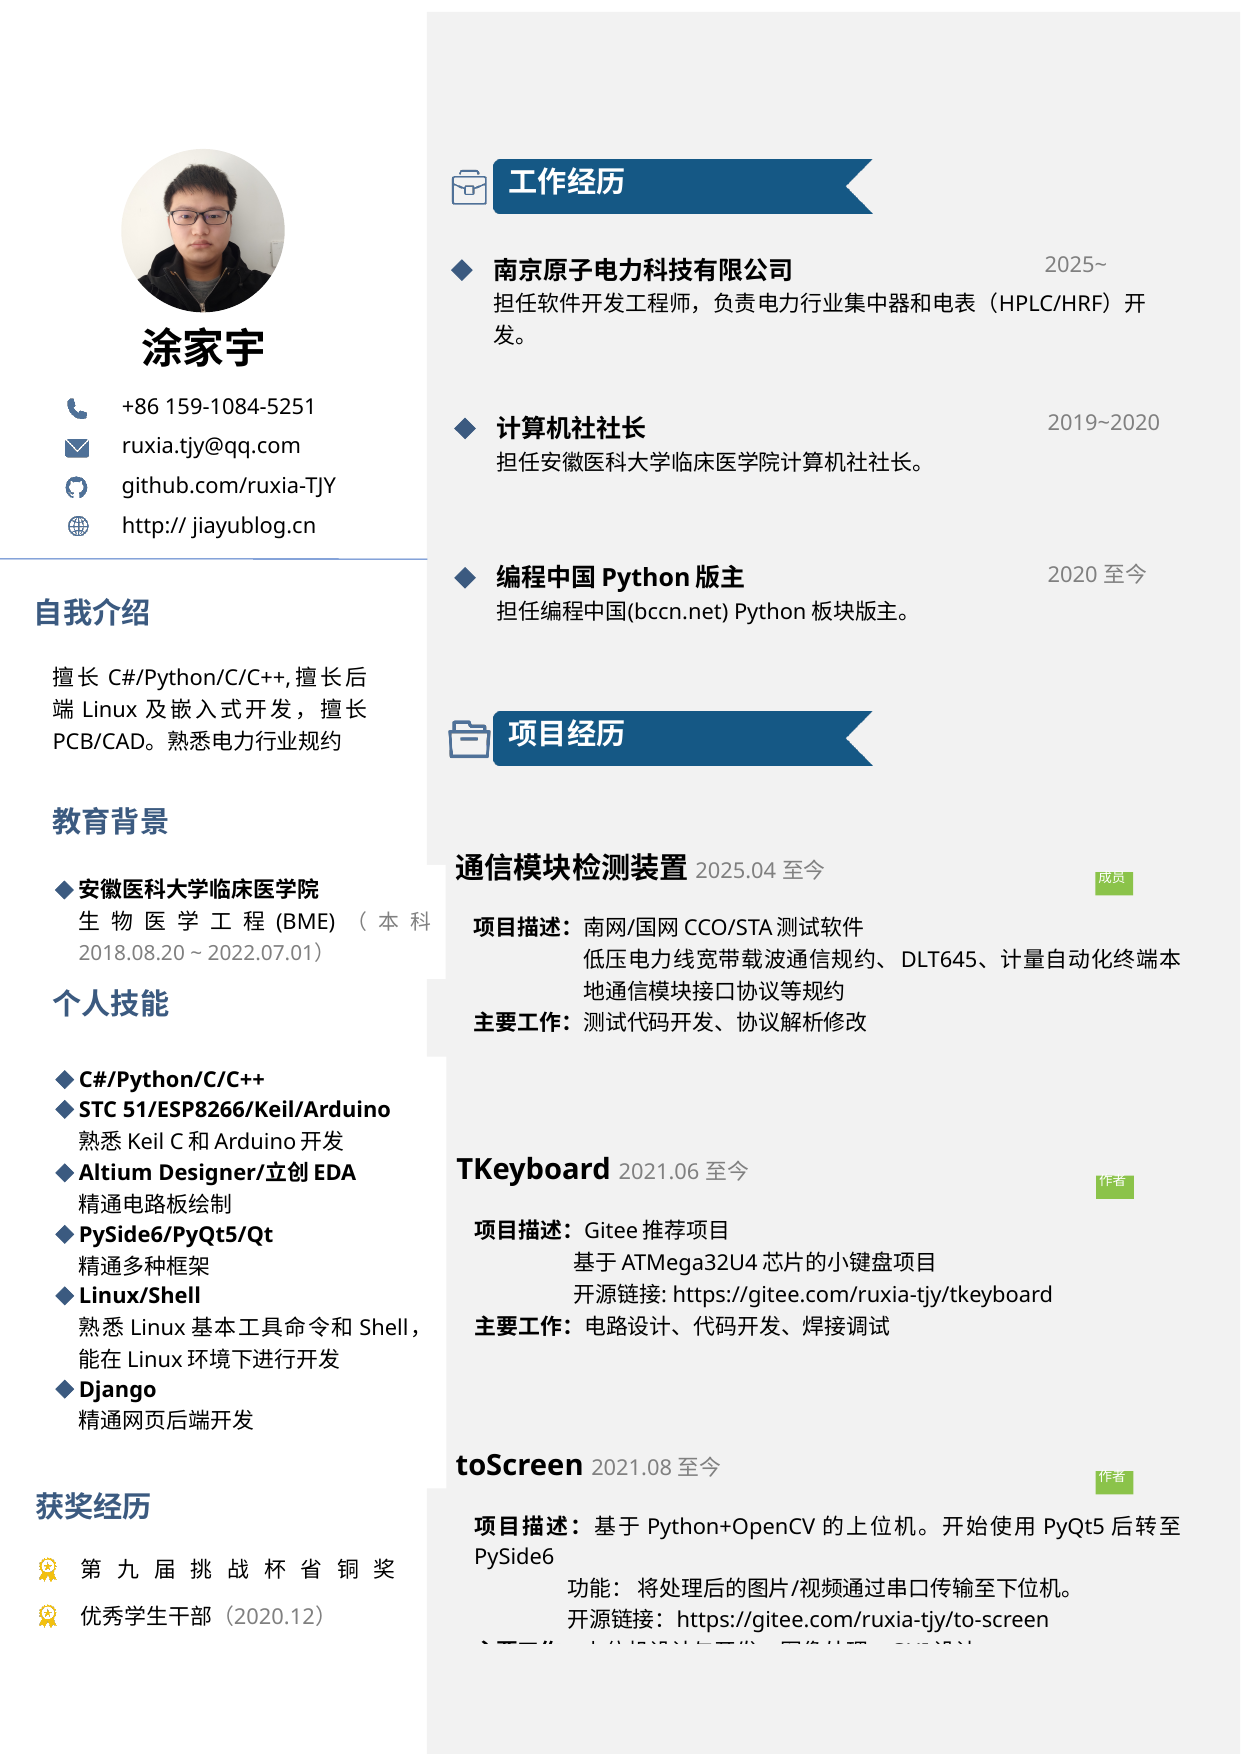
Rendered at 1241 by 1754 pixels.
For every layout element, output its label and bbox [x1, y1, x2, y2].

picture [66, 514, 90, 538]
picture [445, 711, 873, 766]
picture [65, 396, 89, 421]
picture [35, 1604, 60, 1628]
picture [35, 1557, 60, 1582]
picture [445, 159, 873, 214]
picture [64, 475, 88, 500]
picture [121, 148, 285, 313]
picture [65, 436, 89, 460]
